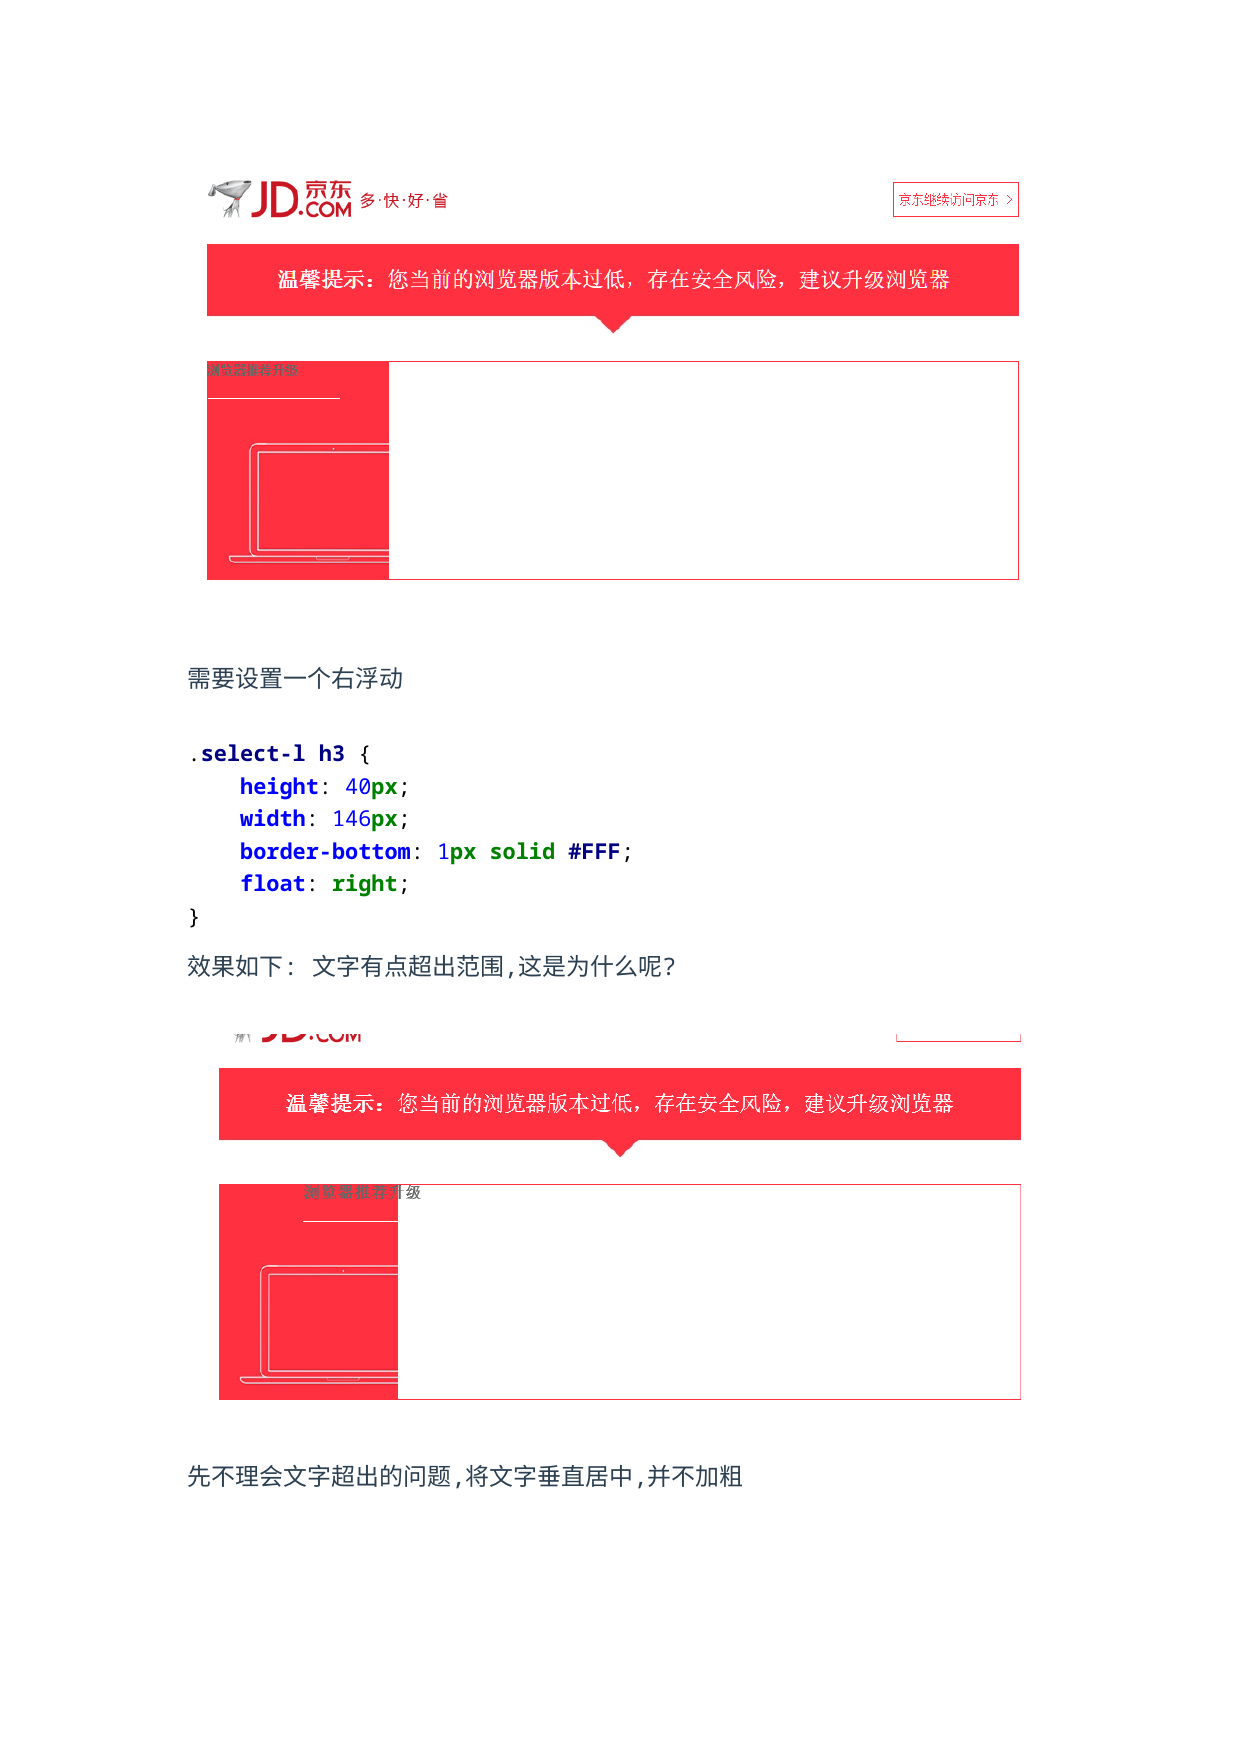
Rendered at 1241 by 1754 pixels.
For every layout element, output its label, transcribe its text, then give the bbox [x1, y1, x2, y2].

text 需要设置一个右浮动 [187, 644, 1053, 709]
picture [187, 1034, 1053, 1405]
picture [187, 171, 1053, 608]
text 先不理会文字超出的问题,将文字垂直居中,并不加粗 [187, 1442, 1053, 1507]
text .select-l h3 { height: 40px; width: 146px; border-bottom: 1px solid #FFF; float: right; } [187, 737, 1053, 932]
text 效果如下: 文字有点超出范围,这是为什么呢? [187, 932, 1053, 997]
